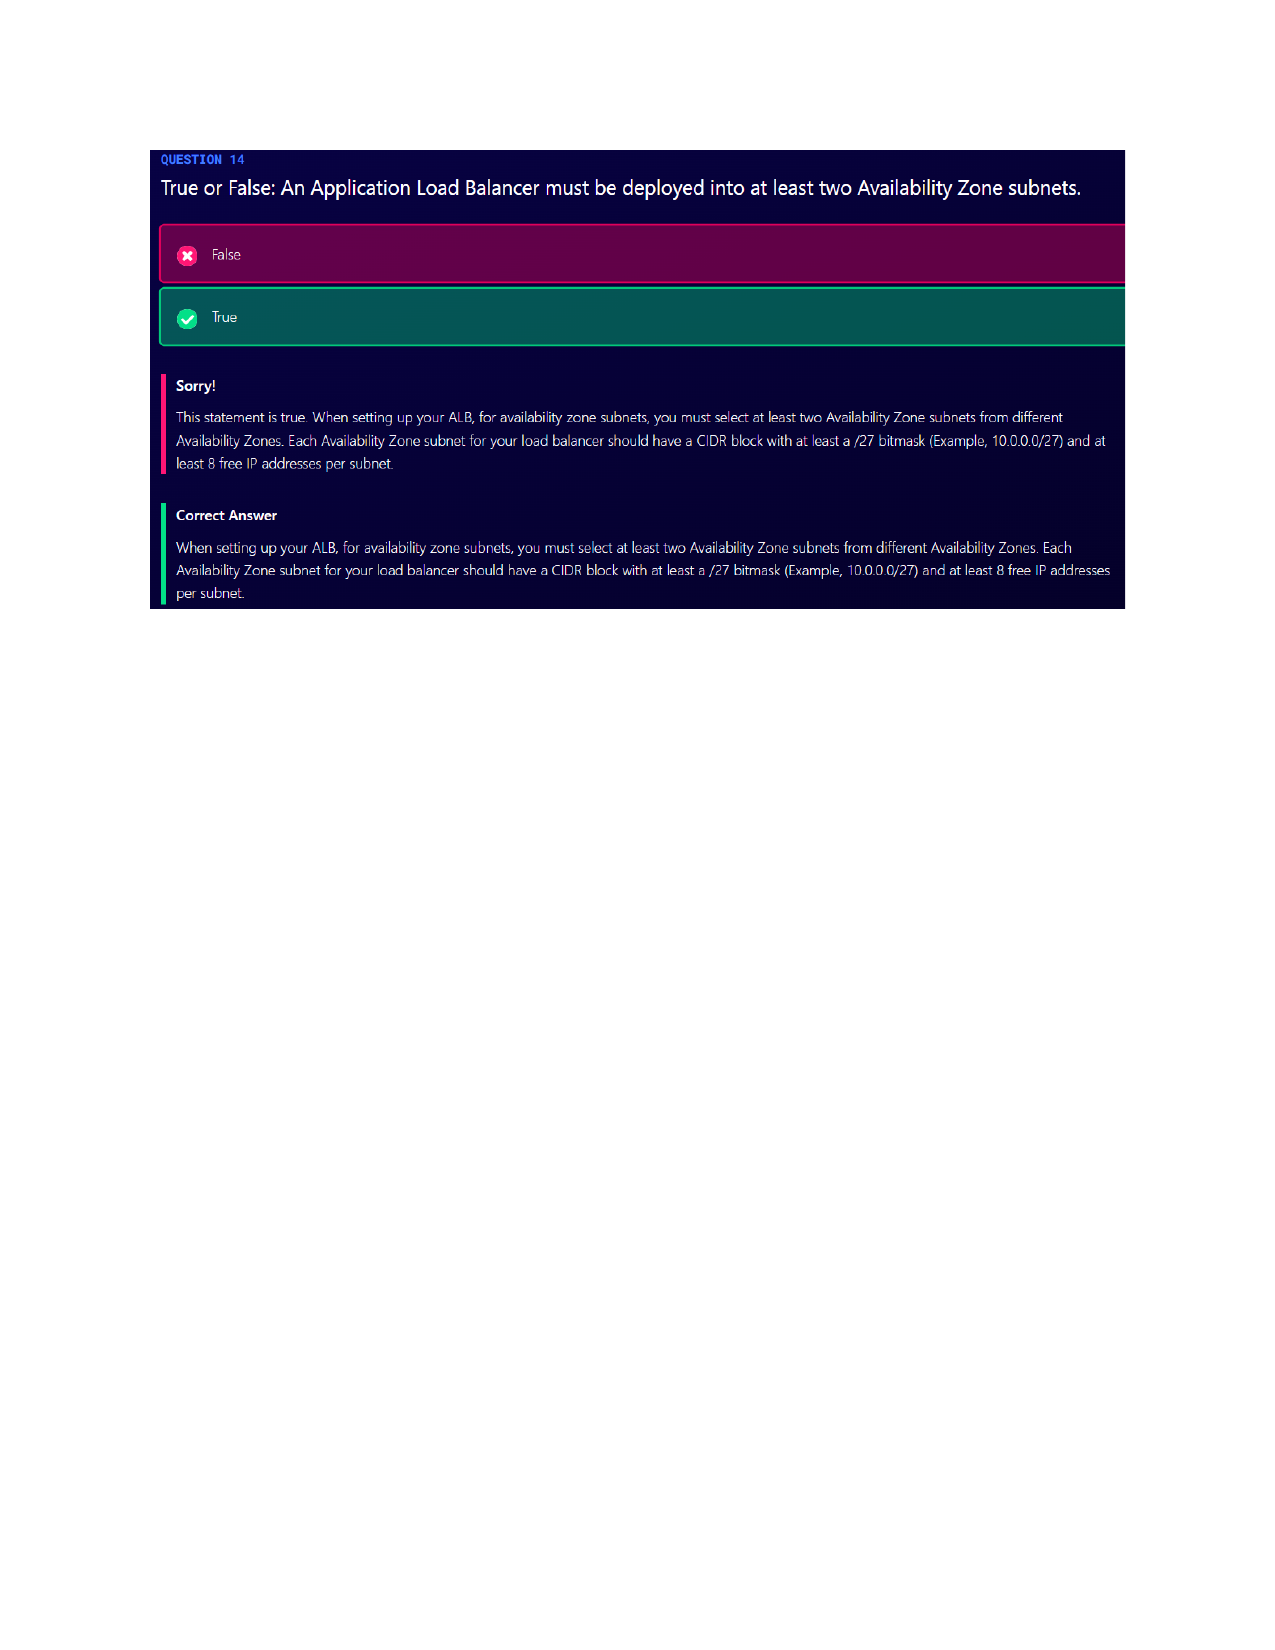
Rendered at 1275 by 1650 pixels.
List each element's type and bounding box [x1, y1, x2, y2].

picture [150, 150, 1125, 609]
